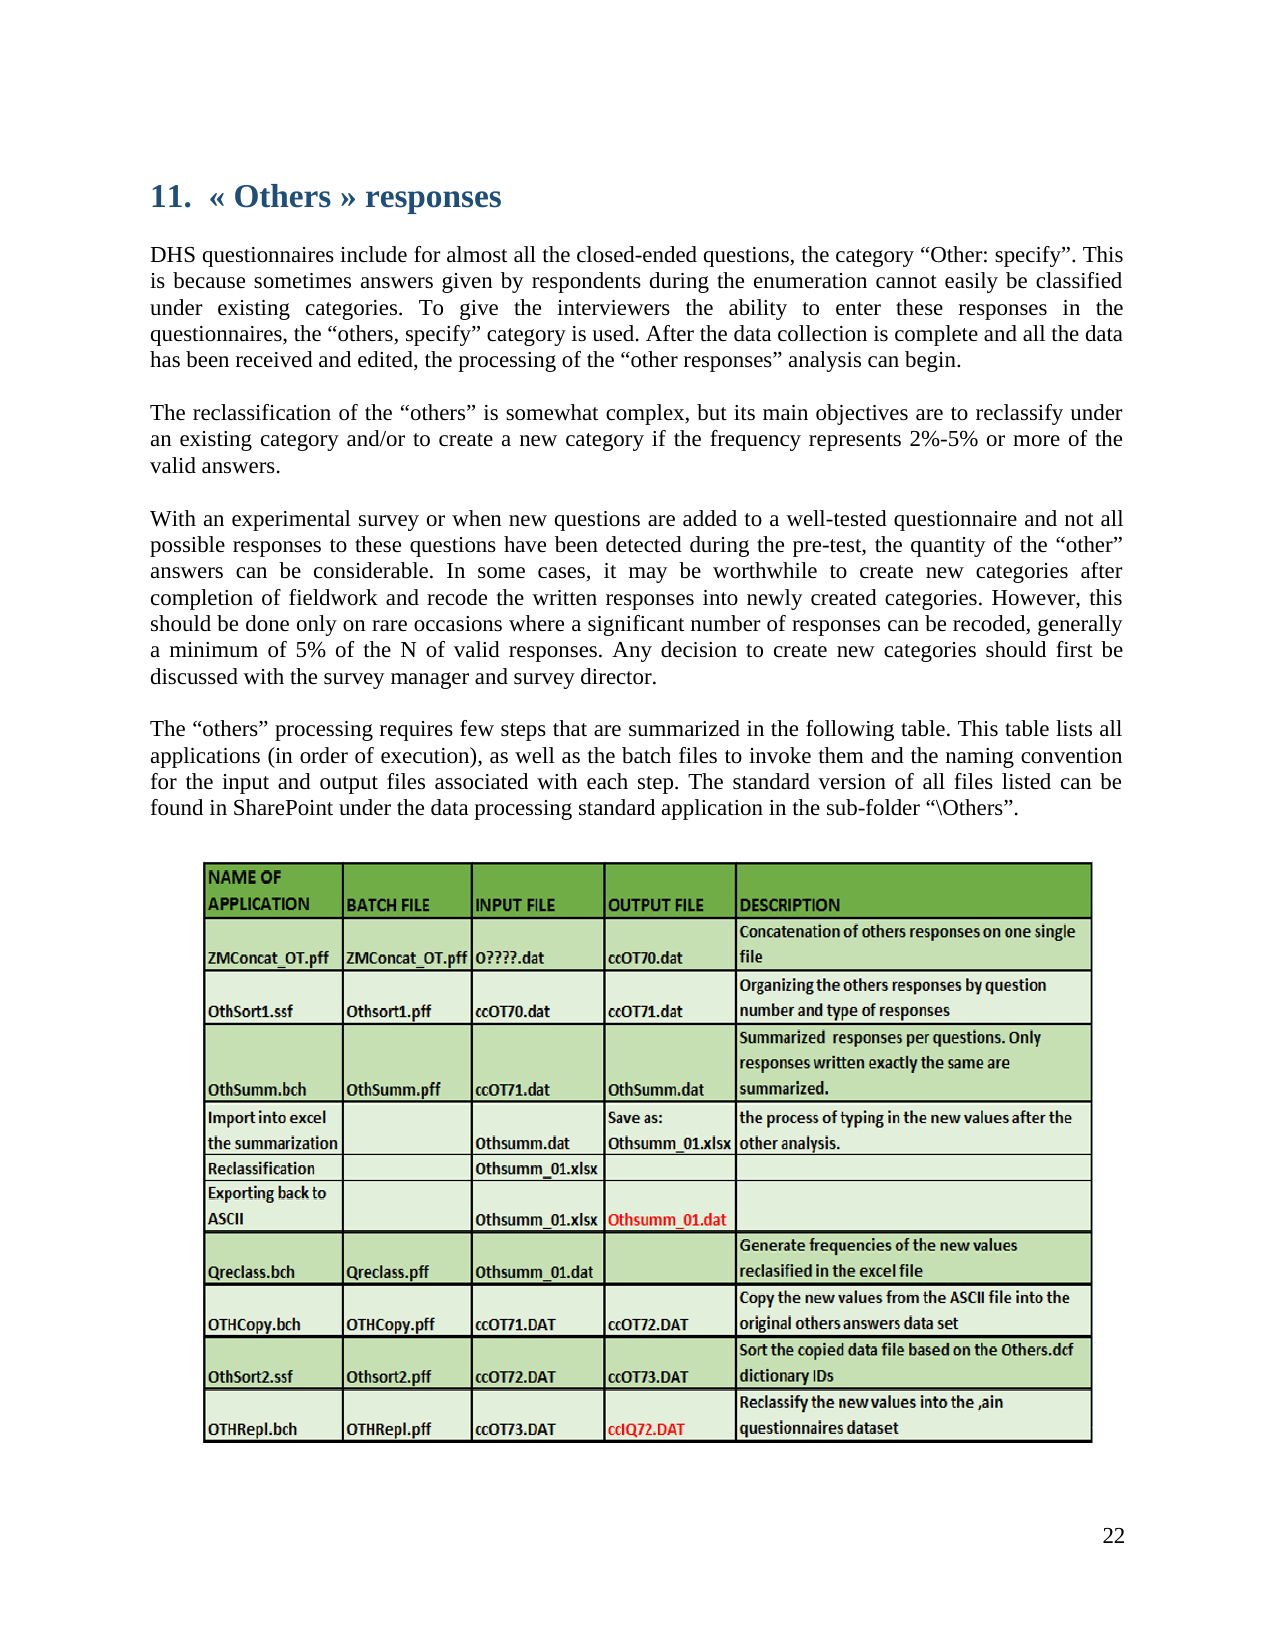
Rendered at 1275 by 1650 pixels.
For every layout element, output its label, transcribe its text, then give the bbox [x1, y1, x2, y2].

text DHS questionnaires include for almost all the closed-ended questions, the category “Other: specify”. This is because sometimes answers given by respondents during the enumeration cannot easily be classified under existing categories. To give the interviewers the ability to enter these responses in the questionnaires, the “others, specify” category is used. After the data collection is complete and all the data has been received and edited, the processing of the “other responses” analysis can begin. [150, 241, 1125, 373]
subtitle 11. « Others » responses [150, 176, 1125, 215]
text The “others” processing requires few steps that are summarized in the following table. This table lists all applications (in order of execution), as well as the batch files to invoke them and the naming convention for the input and output files associated with each step. The standard version of all files listed can be found in SharePoint under the data processing standard application in the sub-folder “\Others”. [150, 715, 1125, 821]
text With an experimental survey or when new questions are added to a well-tested questionnaire and not all possible responses to these questions have been detected during the pre-test, the quantity of the “other” answers can be considerable. In some cases, it may be worthwhile to create new categories after completion of fieldwork and recode the written responses into newly created categories. However, this should be done only on rare occasions where a significant number of responses can be recoded, generally a minimum of 5% of the N of valid responses. Any decision to create new categories should first be discussed with the survey manager and survey director. [150, 504, 1125, 689]
text The reclassification of the “others” is somewhat complex, but its main objectives are to reclassify under an existing category and/or to create a new category if the frequency represents 2%-5% or more of the valid answers. [150, 399, 1125, 478]
picture [202, 861, 1093, 1443]
